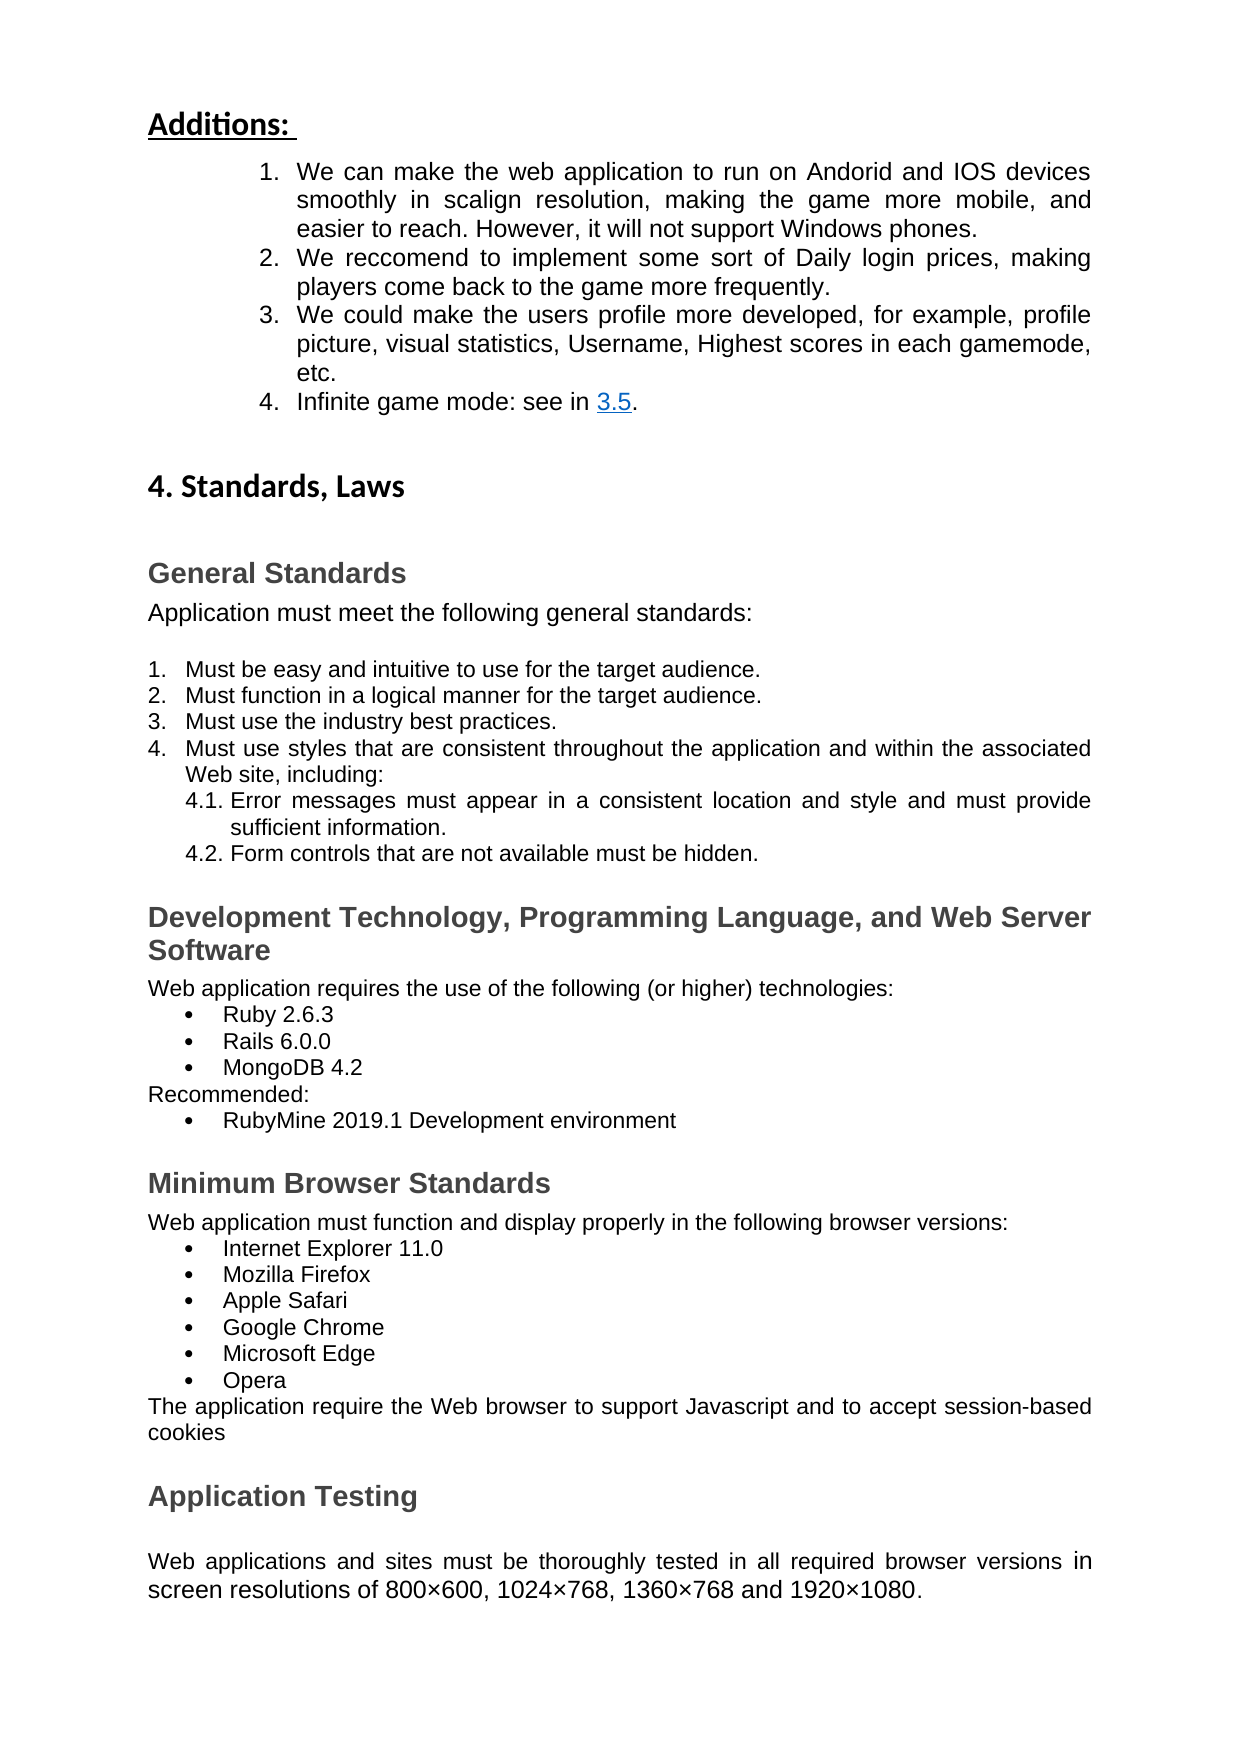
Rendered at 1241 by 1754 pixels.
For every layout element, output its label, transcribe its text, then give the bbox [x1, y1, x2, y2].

list Opera [185, 1367, 1093, 1393]
list We reccomend to implement some sort of Daily login prices, making players come back to the game more frequently. [259, 243, 1093, 300]
list Internet Explorer 11.0 [185, 1235, 1093, 1261]
list We could make the users profile more developed, for example, profile picture, visual statistics, Username, Highest scores in each gamemode, etc. [259, 300, 1093, 387]
text Web applications and sites must be thoroughly tested in all required browser versions in screen resolutions of 800×600, 1024×768, 1360×768 and 1920×1080. [148, 1546, 1093, 1603]
list Ruby 2.6.3 [185, 1001, 1093, 1028]
list Must function in a logical manner for the target audience. [148, 682, 1093, 708]
text Recommended: [148, 1081, 1093, 1107]
text 4. Standards, Laws [148, 465, 1093, 506]
list Rails 6.0.0 [185, 1028, 1093, 1054]
text Web application must function and display properly in the following browser versions: [148, 1208, 1093, 1235]
list Must use the industry best practices. [148, 708, 1093, 734]
list We can make the web application to run on Andorid and IOS devices smoothly in scalign resolution, making the game more mobile, and easier to reach. However, it will not support Windows phones. [259, 157, 1093, 243]
list Mozilla Firefox [185, 1261, 1093, 1287]
list Infinite game mode: see in 3.5. [259, 387, 1093, 415]
list Must be easy and intuitive to use for the target audience. [148, 656, 1093, 682]
list Must use styles that are consistent throughout the application and within the associated Web site, including: [148, 734, 1093, 787]
list Apple Safari [185, 1287, 1093, 1314]
text General Standards [148, 556, 1093, 590]
text Development Technology, Programming Language, and Web Server Software [148, 900, 1093, 967]
text Application must meet the following general standards: [148, 598, 1093, 627]
text Application Testing [148, 1479, 1093, 1512]
list Form controls that are not available must be hidden. [185, 840, 1093, 866]
list Error messages must appear in a consistent location and style and must provide sufficient information. [185, 787, 1093, 840]
text Web application requires the use of the following (or higher) technologies: [148, 975, 1093, 1001]
list MongoDB 4.2 [185, 1054, 1093, 1081]
text The application require the Web browser to support Javascript and to accept session-based cookies [148, 1393, 1093, 1446]
list RubyMine 2019.1 Development environment [185, 1107, 1093, 1133]
text Additions: [148, 103, 1093, 144]
list Microsoft Edge [185, 1340, 1093, 1367]
text Minimum Browser Standards [148, 1167, 1093, 1200]
list Google Chrome [185, 1314, 1093, 1340]
